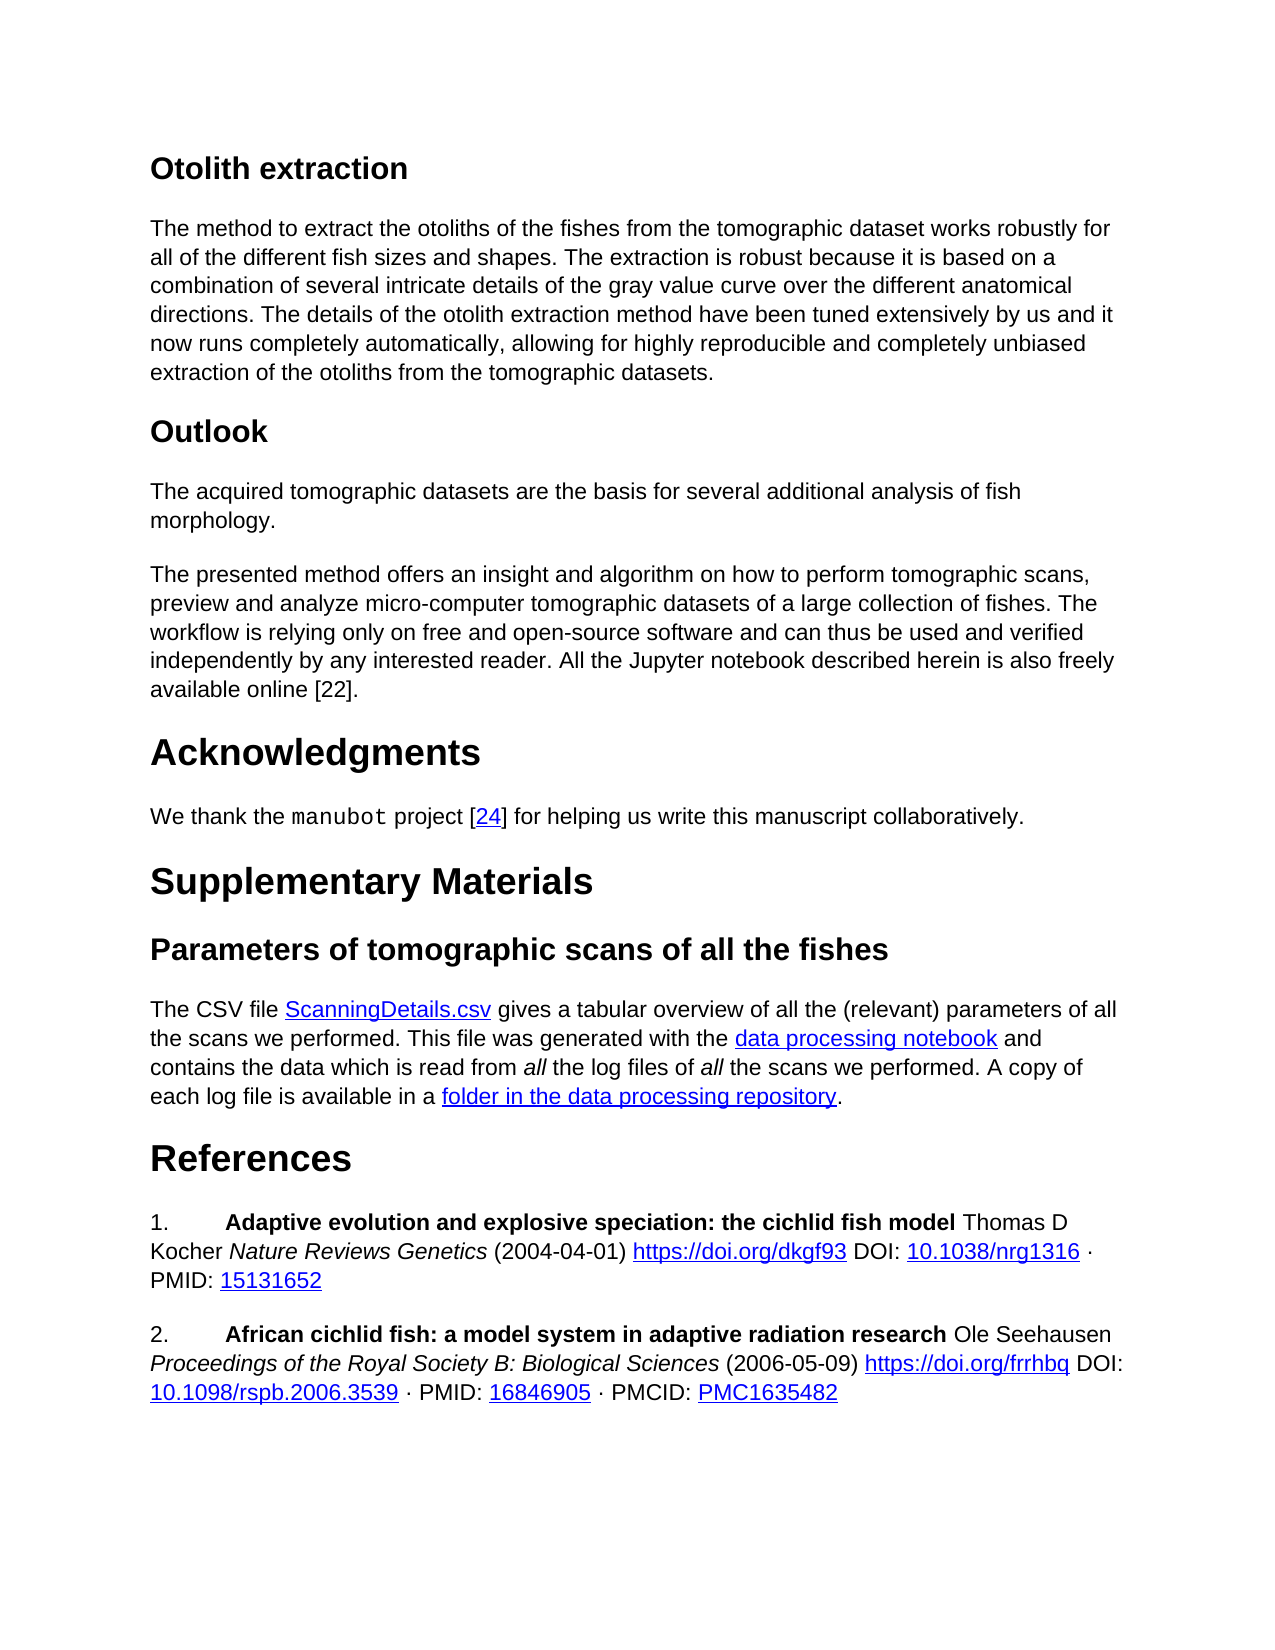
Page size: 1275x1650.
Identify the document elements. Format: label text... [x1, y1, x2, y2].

subtitle References [150, 1137, 1125, 1180]
text 2. African cichlid fish: a model system in adaptive radiation research Ole Seehausen Proceedings of the Royal Society B: Biological Sciences (2006-05-09) https://doi.org/frrhbq DOI: 10.1098/rspb.2006.3539 · PMID: 16846905 · PMCID: PMC1635482 [150, 1321, 1125, 1405]
text The CSV file ScanningDetails.csv gives a tabular overview of all the (relevant) parameters of all the scans we performed. This file was generated with the data processing notebook and contains the data which is read from all the log files of all the scans we performed. A copy of each log file is available in a folder in the data processing repository. [150, 996, 1125, 1109]
subtitle Supplementary Materials [150, 859, 1125, 902]
text We thank the manubot project [24] for helping us write this manuscript collaboratively. [150, 803, 1125, 831]
text 1. Adaptive evolution and explosive speciation: the cichlid fish model Thomas D Kocher Nature Reviews Genetics (2004-04-01) https://doi.org/dkgf93 DOI: 10.1038/nrg1316 · PMID: 15131652 [150, 1209, 1125, 1293]
text The acquired tomographic datasets are the basis for several additional analysis of fish morphology. [150, 478, 1125, 533]
subtitle Parameters of tomographic scans of all the fishes [150, 931, 1125, 967]
text The method to extract the otoliths of the fishes from the tomographic dataset works robustly for all of the different fish sizes and shapes. The extraction is robust because it is based on a combination of several intricate details of the gray value curve over the different anatomical directions. The details of the otolith extraction method have been tuned extensively by us and it now runs completely automatically, allowing for highly reproducible and completely unbiased extraction of the otoliths from the tomographic datasets. [150, 214, 1125, 386]
subtitle Acknowledgments [150, 730, 1125, 773]
text The presented method offers an insight and algorithm on how to perform tomographic scans, preview and analyze micro-computer tomographic datasets of a large collection of fishes. The workflow is relying only on free and open-source software and can thus be used and verified independently by any interested reader. All the Jupyter notebook described herein is also freely available online [22]. [150, 561, 1125, 703]
subtitle Otolith extraction [150, 150, 1125, 186]
subtitle Outlook [150, 413, 1125, 449]
